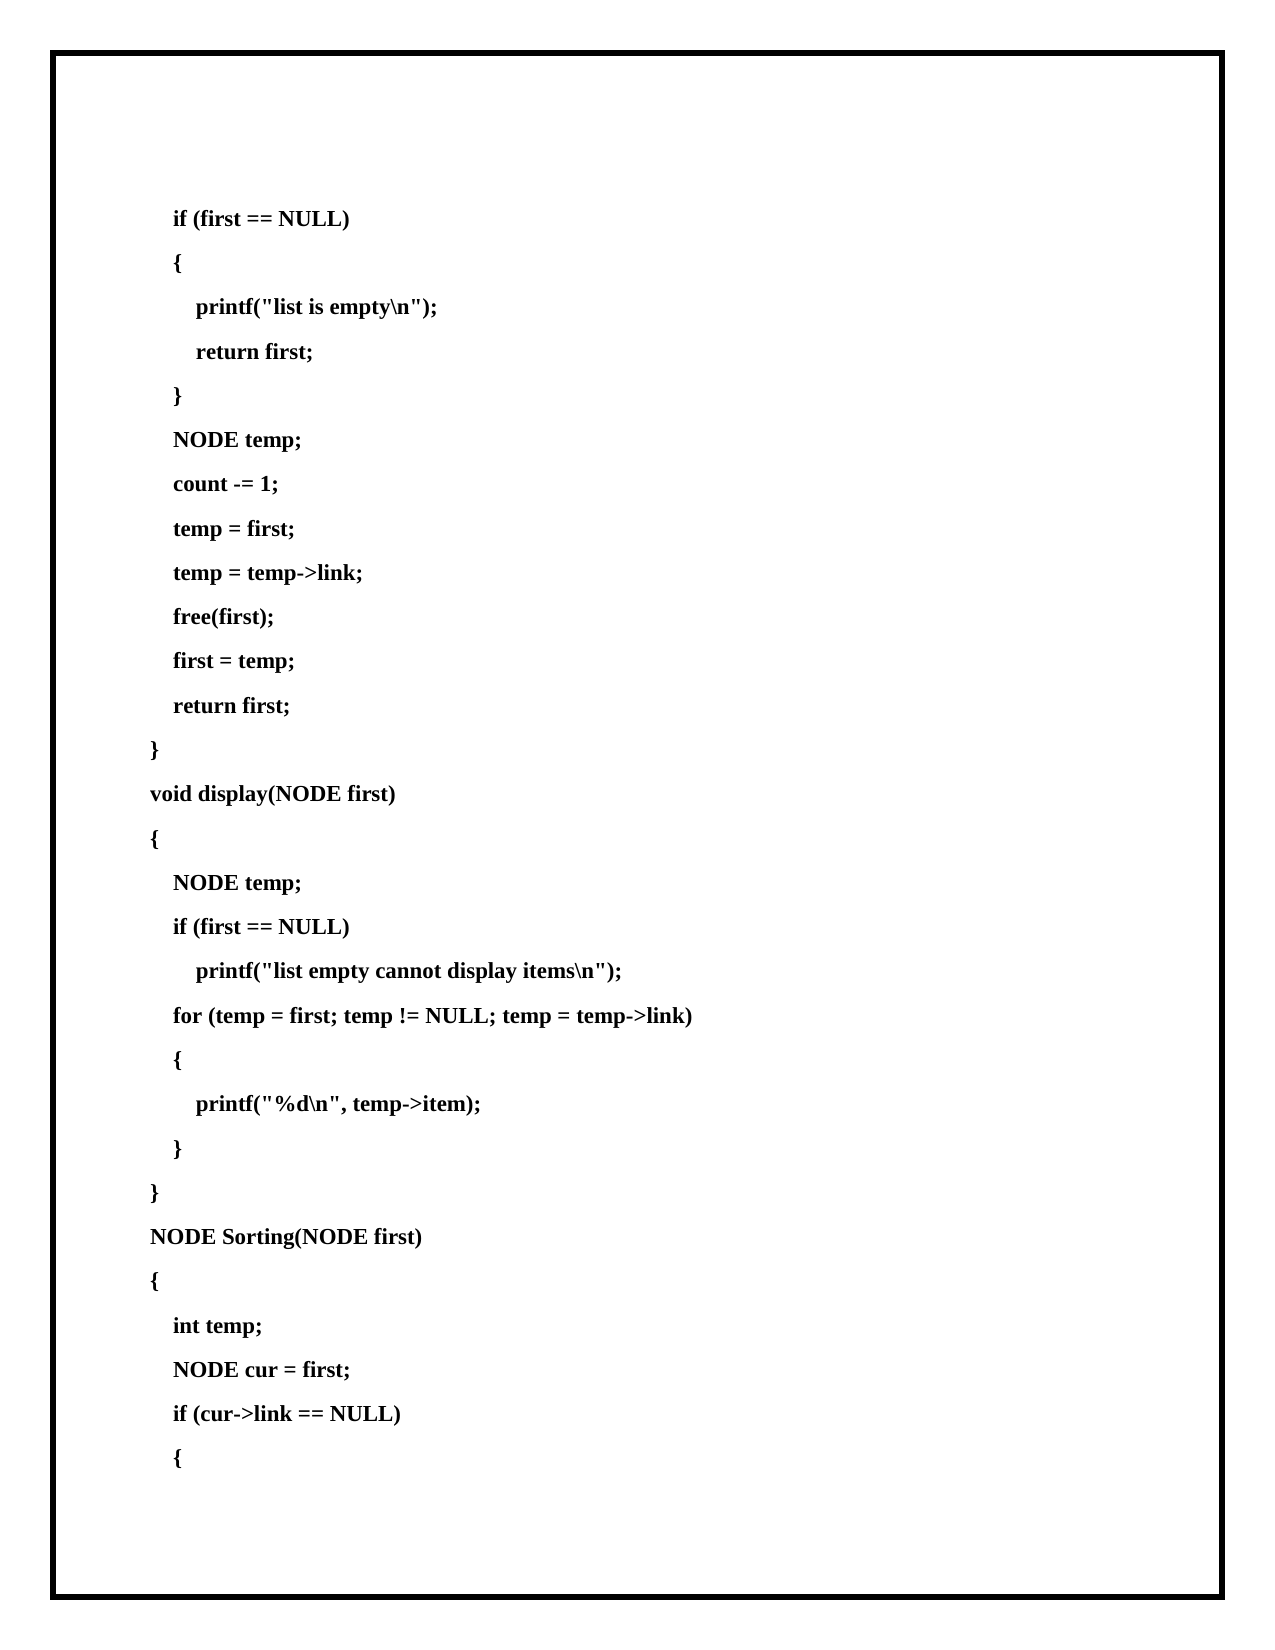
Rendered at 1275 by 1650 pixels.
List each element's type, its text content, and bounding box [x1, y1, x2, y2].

text printf("list is empty\n"); [150, 293, 1125, 320]
text int temp; [150, 1312, 1125, 1338]
text temp = temp->link; [150, 559, 1125, 585]
text return first; [150, 692, 1125, 718]
text return first; [150, 338, 1125, 364]
text free(first); [150, 603, 1125, 630]
text void display(NODE first) [150, 780, 1125, 807]
text } [150, 1179, 1125, 1205]
text NODE cur = first; [150, 1356, 1125, 1382]
text count -= 1; [150, 471, 1125, 497]
text { [150, 825, 1125, 851]
text first = temp; [150, 648, 1125, 674]
text if (first == NULL) [150, 913, 1125, 939]
text printf("list empty cannot display items\n"); [150, 957, 1125, 984]
text for (temp = first; temp != NULL; temp = temp->link) [150, 1002, 1125, 1028]
text { [150, 1046, 1125, 1072]
text } [150, 736, 1125, 762]
text } [150, 382, 1125, 408]
text } [150, 1134, 1125, 1161]
text { [150, 1267, 1125, 1294]
text if (first == NULL) [150, 205, 1125, 231]
text NODE temp; [150, 426, 1125, 453]
text { [150, 249, 1125, 276]
text NODE temp; [150, 869, 1125, 895]
text NODE Sorting(NODE first) [150, 1223, 1125, 1249]
text printf("%d\n", temp->item); [150, 1090, 1125, 1117]
text { [150, 1444, 1125, 1471]
text if (cur->link == NULL) [150, 1400, 1125, 1427]
text temp = first; [150, 515, 1125, 541]
